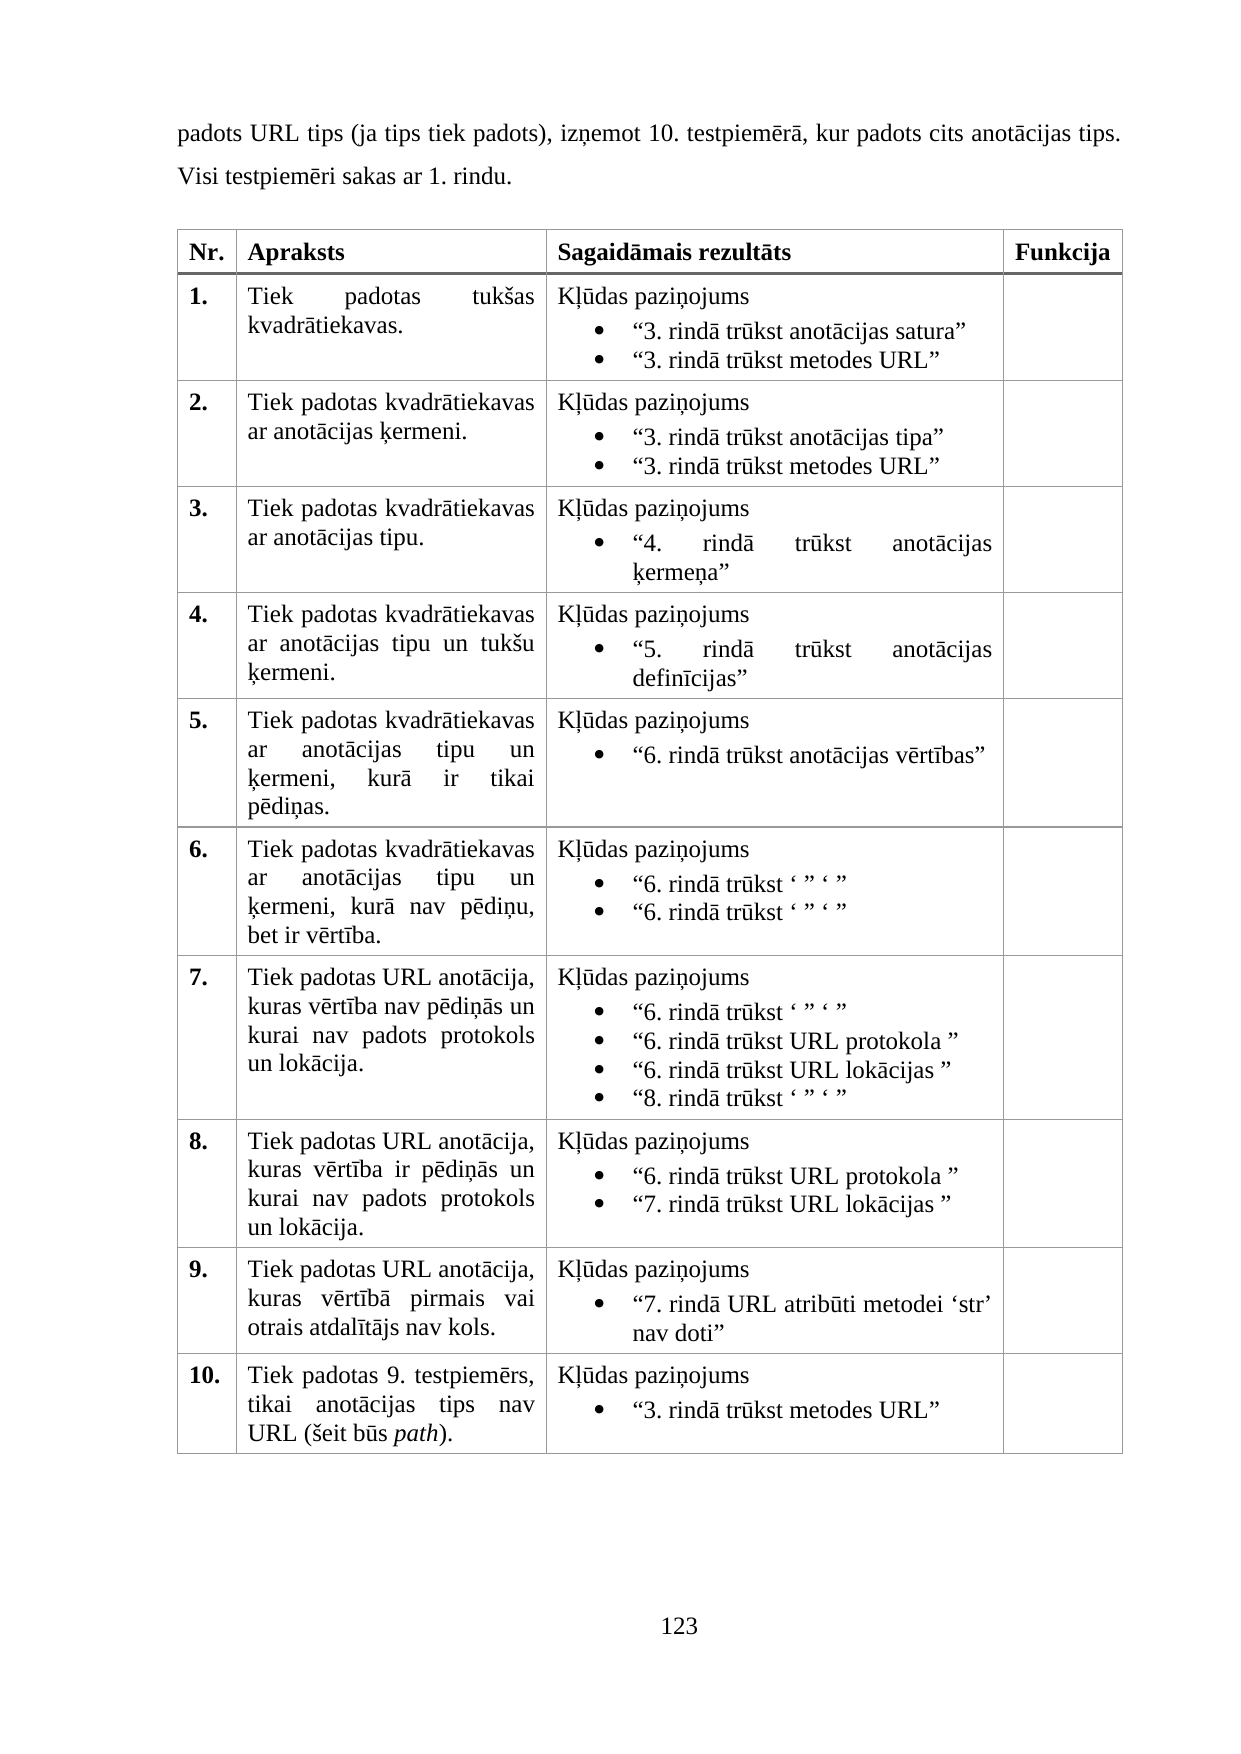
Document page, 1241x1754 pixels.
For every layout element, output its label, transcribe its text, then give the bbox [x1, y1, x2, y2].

table_cell 3. [178, 487, 236, 592]
table_cell Kļūdas paziņojums “5. rindā trūkst anotācijas definīcijas” [547, 593, 1003, 698]
table_cell Kļūdas paziņojums “3. rindā trūkst anotācijas tipa” “3. rindā trūkst metodes URL” [547, 381, 1003, 486]
table_header Sagaidāmais rezultāts [547, 230, 1003, 272]
table_cell 9. [178, 1248, 236, 1353]
table_cell Kļūdas paziņojums “6. rindā trūkst URL protokola ” “7. rindā trūkst URL lokācijas ” [547, 1120, 1003, 1247]
table_cell [1004, 275, 1122, 380]
table_cell Kļūdas paziņojums “4. rindā trūkst anotācijas ķermeņa” [547, 487, 1003, 592]
table_cell Tiek padotas kvadrātiekavas ar anotācijas tipu un tukšu ķermeni. [237, 593, 546, 698]
table_cell [1004, 593, 1122, 698]
table_cell 4. [178, 593, 236, 698]
table_cell [1004, 1248, 1122, 1353]
table_cell Tiek padotas kvadrātiekavas ar anotācijas ķermeni. [237, 381, 546, 486]
table_cell [1004, 1120, 1122, 1247]
table_cell [1004, 1354, 1122, 1453]
table_cell [1004, 381, 1122, 486]
table_header Funkcija [1004, 230, 1122, 272]
table_cell [1004, 699, 1122, 826]
table_cell Kļūdas paziņojums “6. rindā trūkst ‘ ” ‘ ” “6. rindā trūkst ‘ ” ‘ ” [547, 828, 1003, 955]
table_cell [1004, 828, 1122, 955]
table_cell Tiek padotas tukšas kvadrātiekavas. [237, 275, 546, 380]
table_cell Tiek padotas URL anotācija, kuras vērtība nav pēdiņās un kurai nav padots protokols un lokācija. [237, 956, 546, 1118]
table_cell [1004, 487, 1122, 592]
table_cell 8. [178, 1120, 236, 1247]
table_cell 1. [178, 275, 236, 380]
table_cell Tiek padotas kvadrātiekavas ar anotācijas tipu un ķermeni, kurā nav pēdiņu, bet ir vērtība. [237, 828, 546, 955]
table_cell Tiek padotas URL anotācija, kuras vērtība ir pēdiņās un kurai nav padots protokols un lokācija. [237, 1120, 546, 1247]
table_cell [1004, 956, 1122, 1118]
table_cell Tiek padotas 9. testpiemērs, tikai anotācijas tips nav URL (šeit būs path). [237, 1354, 546, 1453]
table_header Apraksts [237, 230, 546, 272]
table_header Nr. [178, 230, 236, 272]
table_cell Kļūdas paziņojums “3. rindā trūkst anotācijas satura” “3. rindā trūkst metodes URL” [547, 275, 1003, 380]
table_cell 7. [178, 956, 236, 1118]
table_cell Tiek padotas URL anotācija, kuras vērtībā pirmais vai otrais atdalītājs nav kols. [237, 1248, 546, 1353]
table_cell Kļūdas paziņojums “6. rindā trūkst anotācijas vērtības” [547, 699, 1003, 826]
table_cell Tiek padotas kvadrātiekavas ar anotācijas tipu un ķermeni, kurā ir tikai pēdiņas. [237, 699, 546, 826]
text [177, 118, 1122, 190]
table_cell 10. [178, 1354, 236, 1453]
table_cell 2. [178, 381, 236, 486]
table_cell 5. [178, 699, 236, 826]
table_cell Kļūdas paziņojums “3. rindā trūkst metodes URL” [547, 1354, 1003, 1453]
table_cell Kļūdas paziņojums “6. rindā trūkst ‘ ” ‘ ” “6. rindā trūkst URL protokola ” “6. rindā trūkst URL lokācijas ” “8. rindā trūkst ‘ ” ‘ ” [547, 956, 1003, 1118]
table_cell Kļūdas paziņojums “7. rindā URL atribūti metodei ‘str’ nav doti” [547, 1248, 1003, 1353]
table_cell Tiek padotas kvadrātiekavas ar anotācijas tipu. [237, 487, 546, 592]
table_cell 6. [178, 828, 236, 955]
